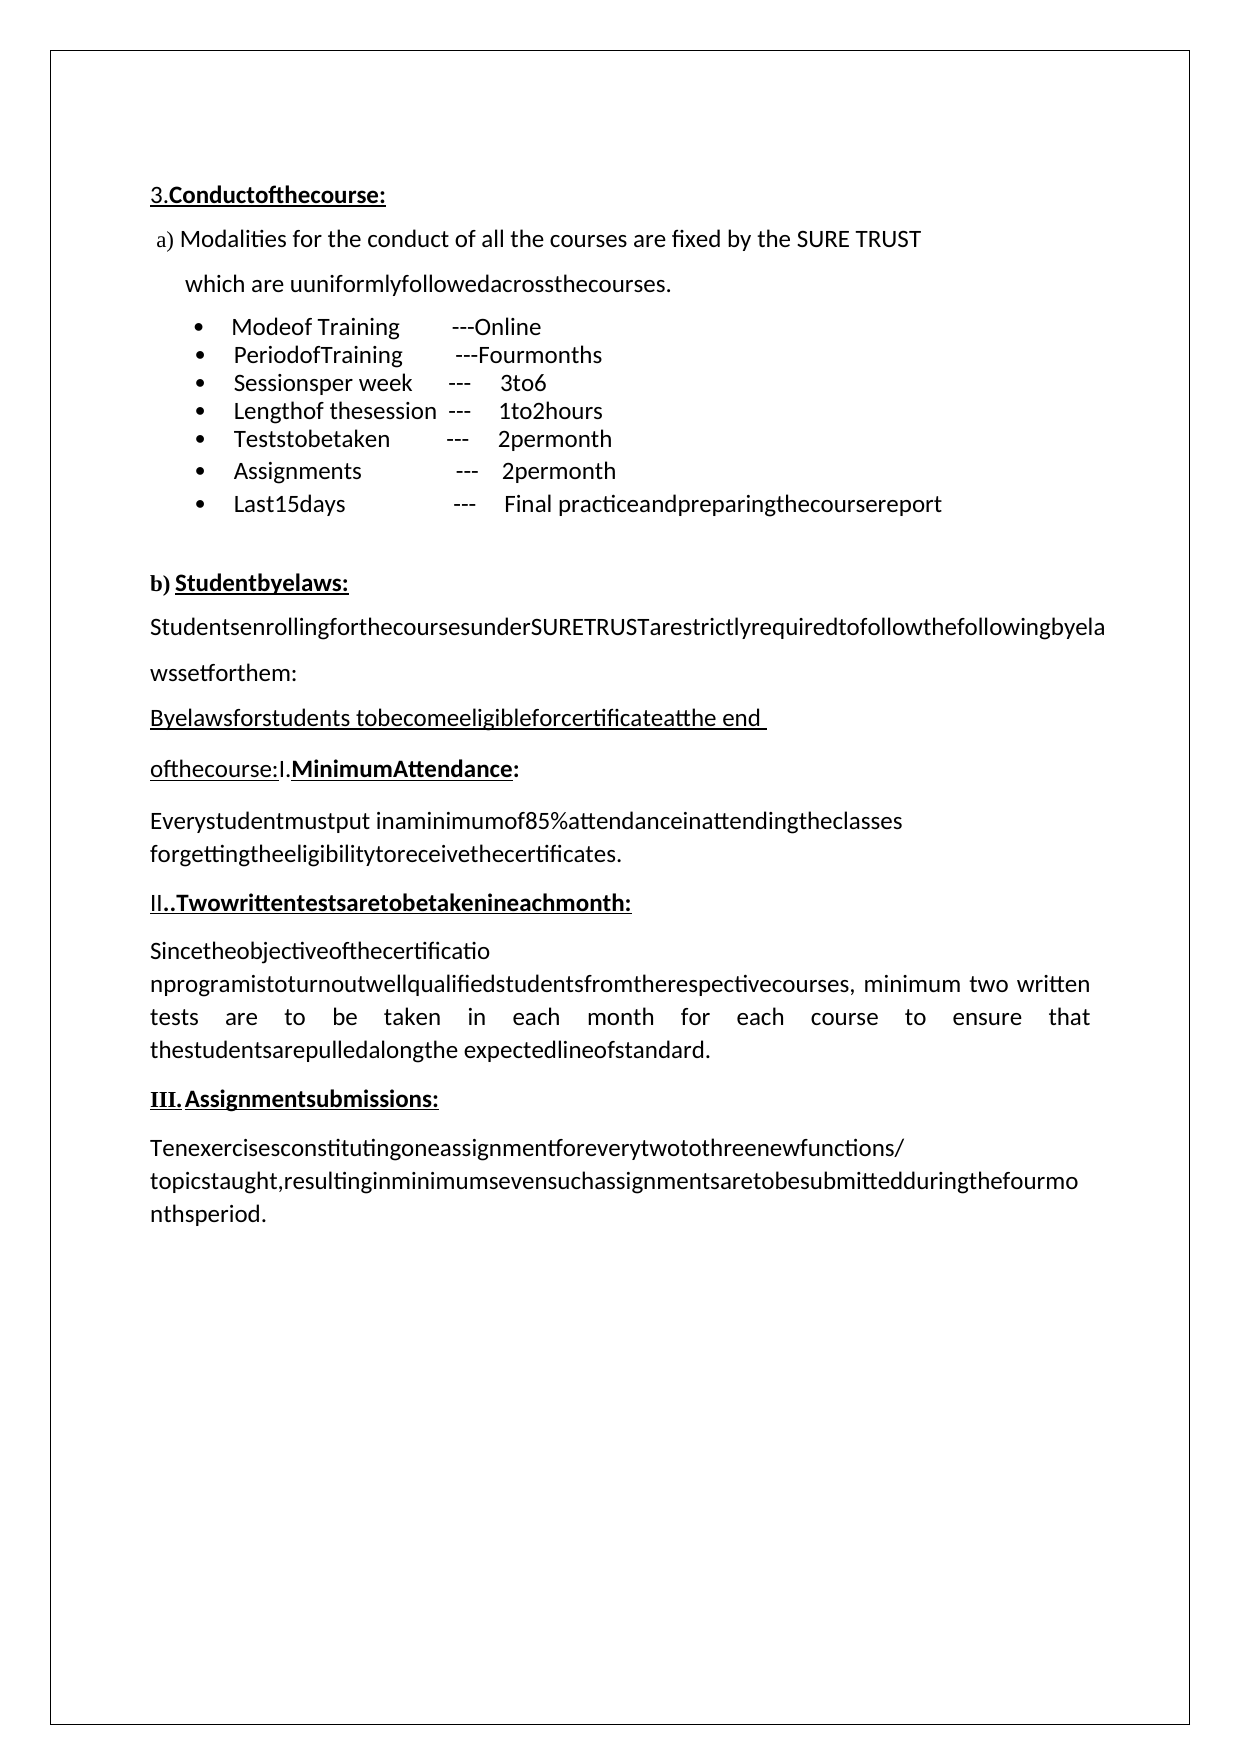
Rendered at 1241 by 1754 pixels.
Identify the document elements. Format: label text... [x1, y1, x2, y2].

text StudentsenrollingforthecoursesunderSURETRUSTarestrictlyrequiredtofollowthefollowingbyelawssetforthem: [150, 611, 1113, 687]
text 3.Conductofthecourse: [150, 179, 1113, 210]
text Tenexercisesconstitutingoneassignmentforeverytwotothreenewfunctions/topicstaught,resultinginminimumsevensuchassignmentsaretobesubmittedduringthefourmonthsperiod. [150, 1132, 1091, 1228]
text Everystudentmustput inaminimumof85%attendanceinattendingtheclasses forgettingtheeligibilitytoreceivethecertificates. [150, 805, 1108, 868]
list Last15days --- Final practiceandpreparingthecoursereport [196, 488, 1113, 519]
text Byelawsforstudents tobecomeeligibleforcertificateatthe end ofthecourse:I.MinimumAttendance: [150, 702, 881, 784]
list PeriodofTraining ---Fourmonths [196, 341, 1113, 369]
list Sessionsper week --- 3to6 [196, 369, 1113, 397]
list Teststobetaken --- 2permonth [196, 425, 1113, 453]
list Studentbyelaws: [150, 567, 1113, 598]
list Lengthof thesession --- 1to2hours [196, 397, 1113, 425]
text II..Twowrittentestsaretobetakenineachmonth: [150, 887, 1113, 917]
list Modalities for the conduct of all the courses are fixed by the SURE TRUST which are uuniformlyfollowedacrossthecourses. [156, 223, 988, 299]
text Sincetheobjectiveofthecertificationprogramistoturnoutwellqualifiedstudentsfromtherespectivecourses, minimum two written tests are to be taken in each month for each course to ensure that thestudentsarepulledalongthe expectedlineofstandard. [150, 935, 1091, 1064]
list Modeof Training ---Online [194, 313, 1113, 341]
list Assignmentsubmissions: [150, 1083, 1113, 1113]
list Assignments --- 2permonth [196, 455, 1113, 486]
